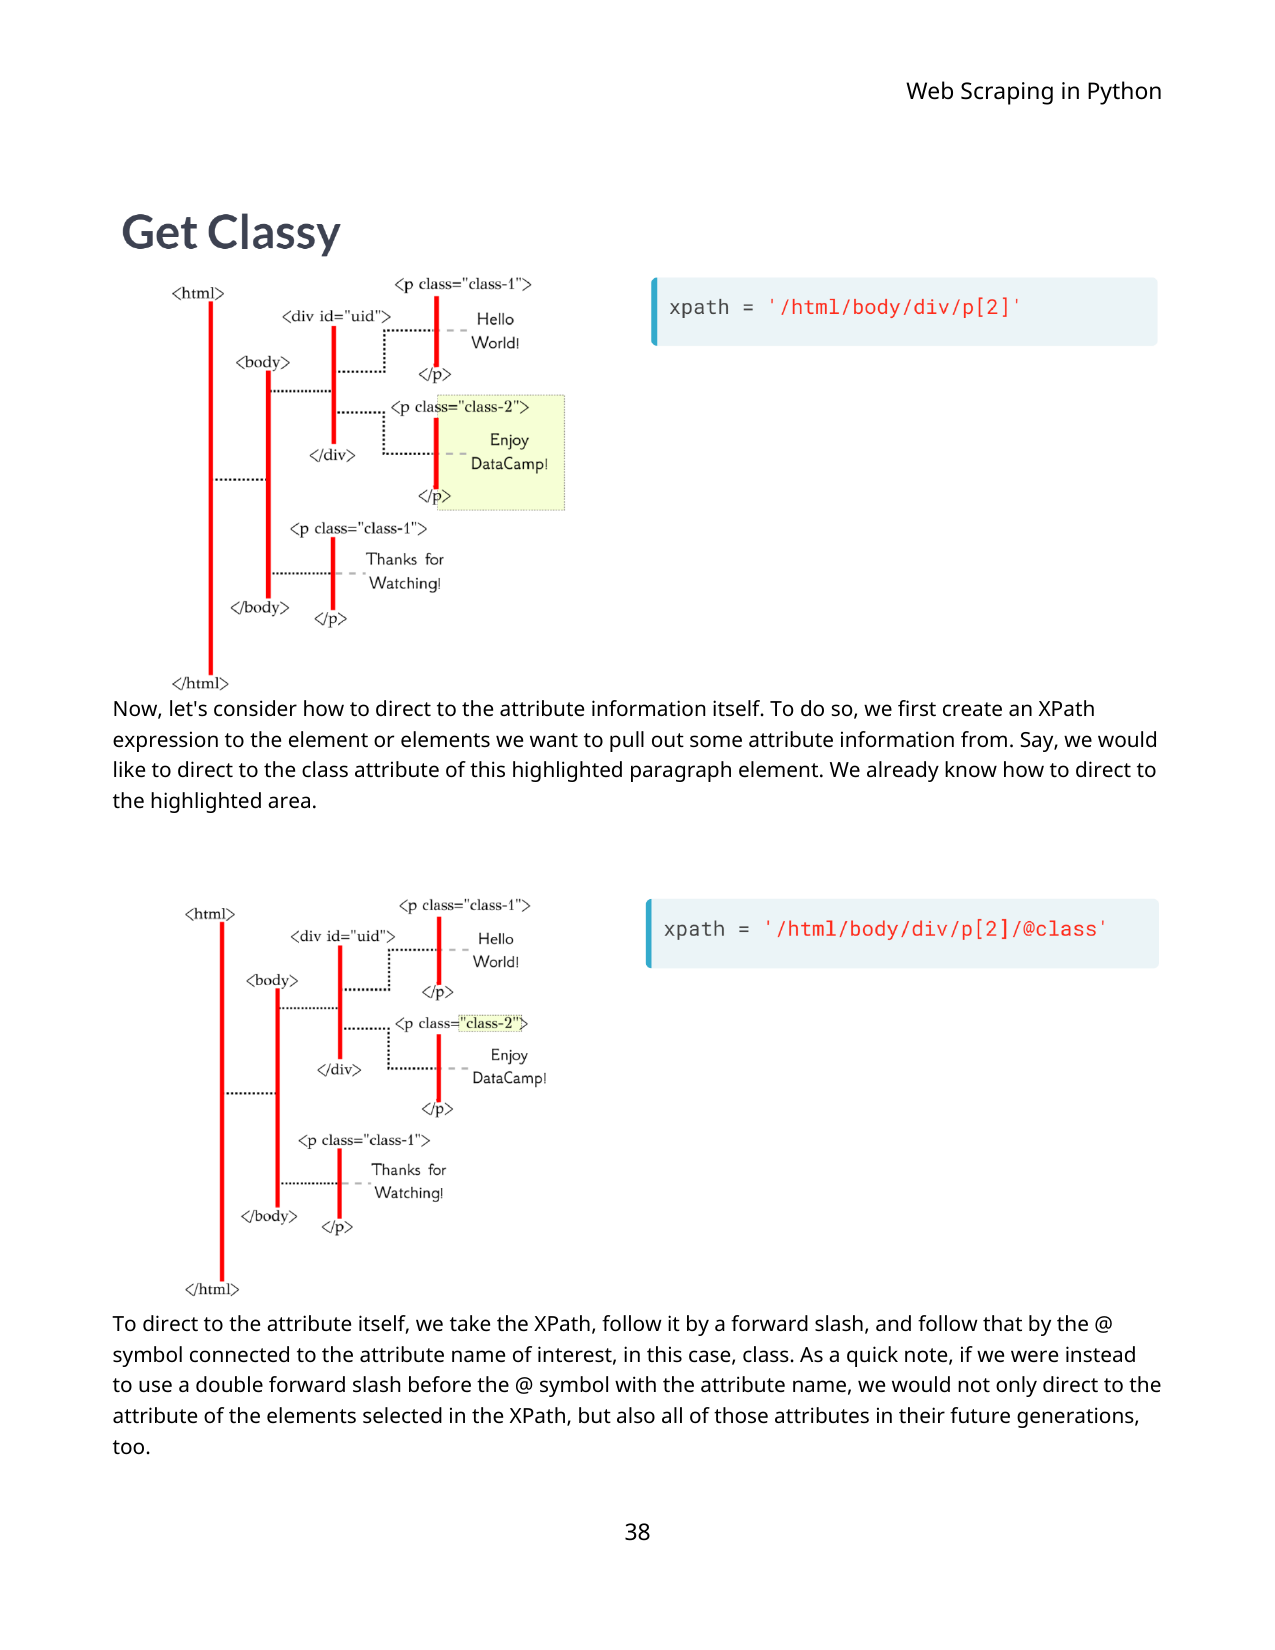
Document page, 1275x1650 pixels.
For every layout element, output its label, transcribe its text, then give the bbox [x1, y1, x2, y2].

picture [112, 883, 1163, 1307]
text To direct to the attribute itself, we take the XPath, follow it by a forward slash, and follow that by the @ symbol connected to the attribute name of interest, in this case, class. As a quick note, if we were instead to use a double forward slash before the @ symbol with the attribute name, we would not only direct to the attribute of the elements selected in the XPath, but also all of those attributes in their future generations, too. [112, 1307, 1162, 1460]
text Now, let's consider how to direct to the attribute information itself. To do so, we first create an XPath expression to the element or elements we want to pull out some attribute information from. Say, we would like to direct to the class attribute of this highlighted paragraph element. We already know how to direct to the highlighted area. [112, 692, 1162, 814]
picture [112, 200, 1162, 692]
